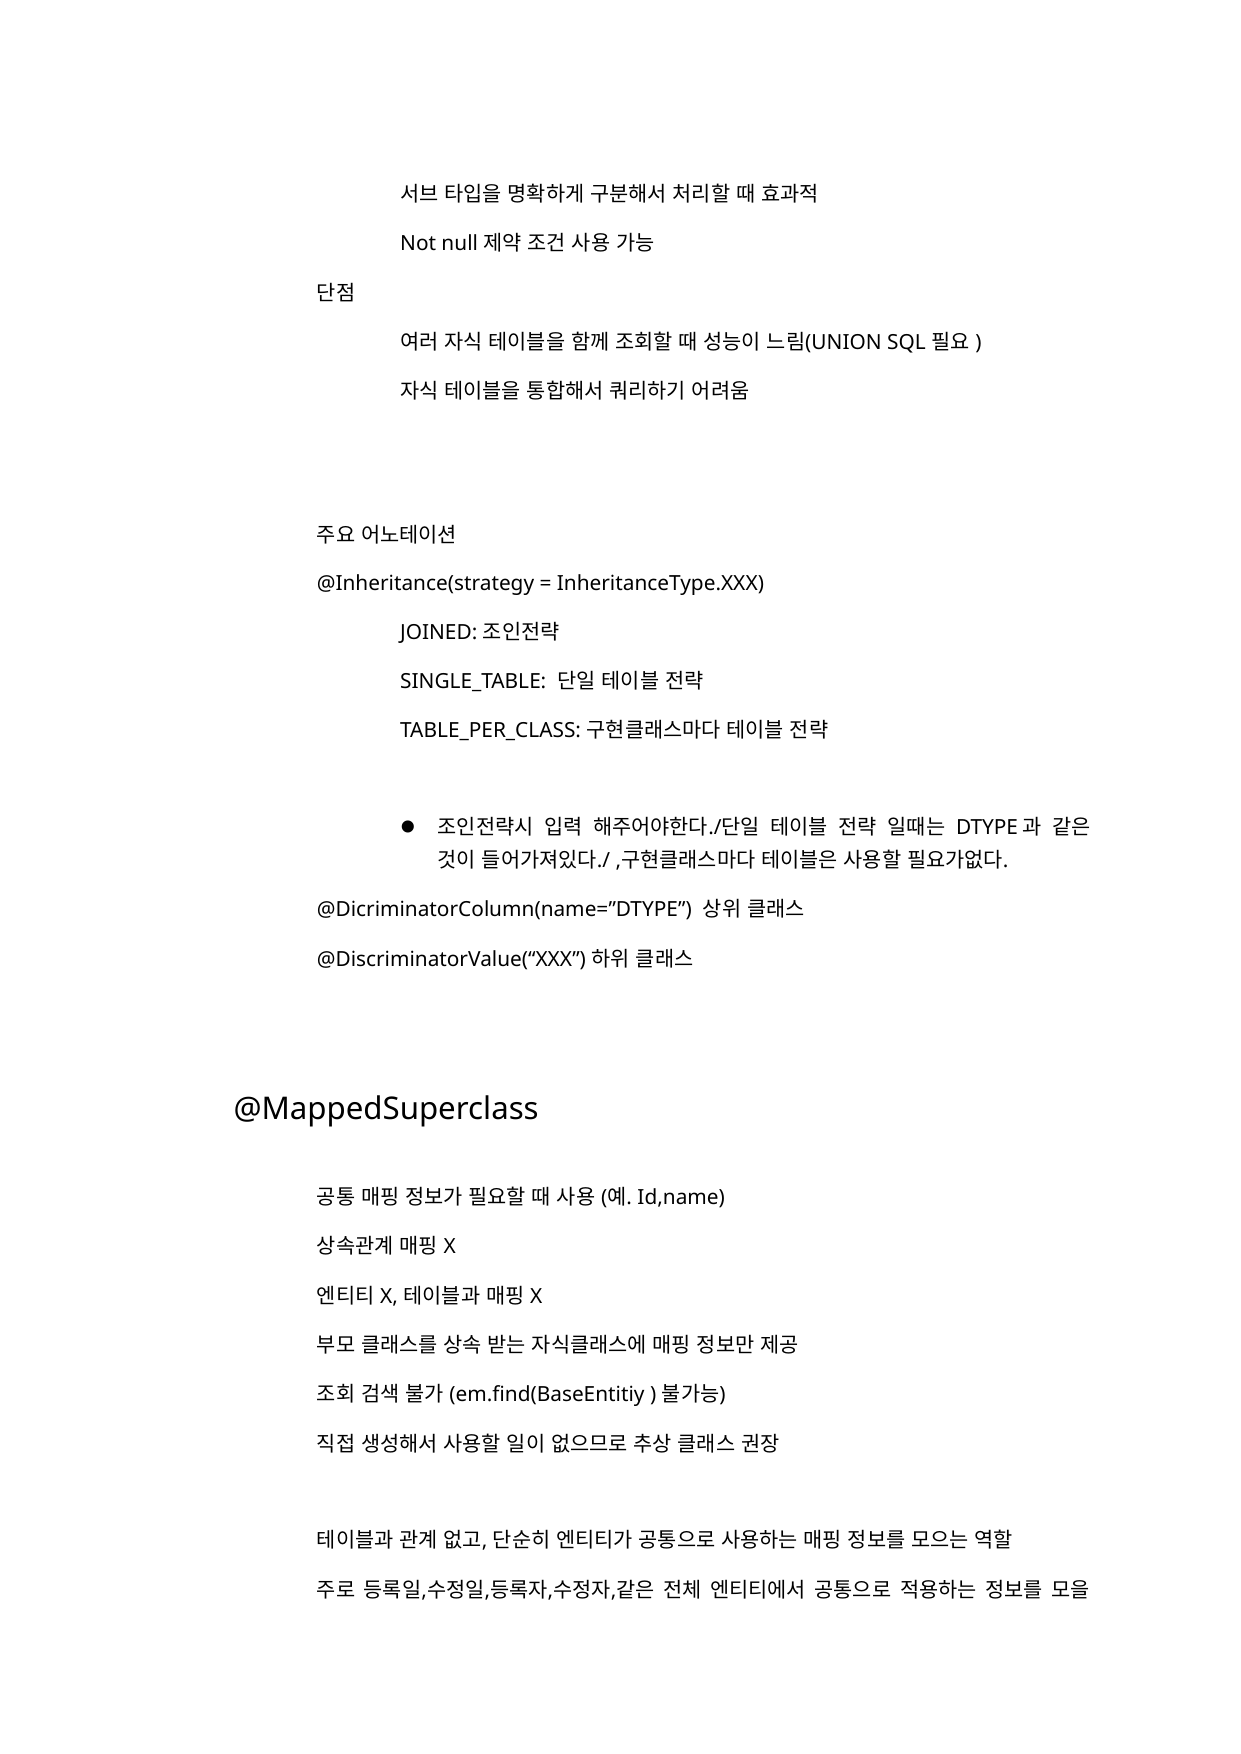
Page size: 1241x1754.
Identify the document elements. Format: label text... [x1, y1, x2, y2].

list 조인전략시 입력 해주어야한다./단일 테이블 전략 일때는 DTYPE과 같은 것이 들어가져있다./ ,구현클래스마다 테이블은 사용할 필요가없다. [400, 810, 1090, 873]
text 직접 생성해서 사용할 일이 없으므로 추상 클래스 권장 [150, 1427, 1090, 1457]
text 자식 테이블을 통합해서 쿼리하기 어려움 [150, 374, 1090, 405]
text @MappedSuperclass [150, 1086, 1090, 1128]
text @Inheritance(strategy = InheritanceType.XXX) [150, 568, 1090, 596]
text 테이블과 관계 없고, 단순히 엔티티가 공통으로 사용하는 매핑 정보를 모으는 역할 [150, 1523, 1090, 1554]
text TABLE_PER_CLASS: 구현클래스마다 테이블 전략 [150, 714, 1090, 744]
text 상속관계 매핑 X [150, 1229, 1090, 1260]
text JOINED: 조인전략 [150, 615, 1090, 645]
text @DicriminatorColumn(name=”DTYPE”) 상위 클래스 [150, 892, 1090, 923]
text 부모 클래스를 상속 받는 자식클래스에 매핑 정보만 제공 [150, 1328, 1090, 1358]
text 엔티티 X, 테이블과 매핑 X [150, 1279, 1090, 1309]
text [150, 1573, 1090, 1603]
text 주요 어노테이션 [150, 518, 1090, 548]
text 단점 [150, 276, 1090, 306]
text Not null 제약 조건 사용 가능 [150, 226, 1090, 257]
text 여러 자식 테이블을 함께 조회할 때 성능이 느림(UNION SQL 필요 ) [150, 325, 1090, 355]
text 서브 타입을 명확하게 구분해서 처리할 때 효과적 [150, 177, 1090, 207]
text SINGLE_TABLE: 단일 테이블 전략 [150, 664, 1090, 694]
text 조회 검색 불가 (em.find(BaseEntitiy ) 불가능) [150, 1378, 1090, 1408]
text 공통 매핑 정보가 필요할 때 사용 (예. Id,name) [150, 1180, 1090, 1211]
text @DiscriminatorValue(“XXX”) 하위 클래스 [150, 942, 1090, 972]
